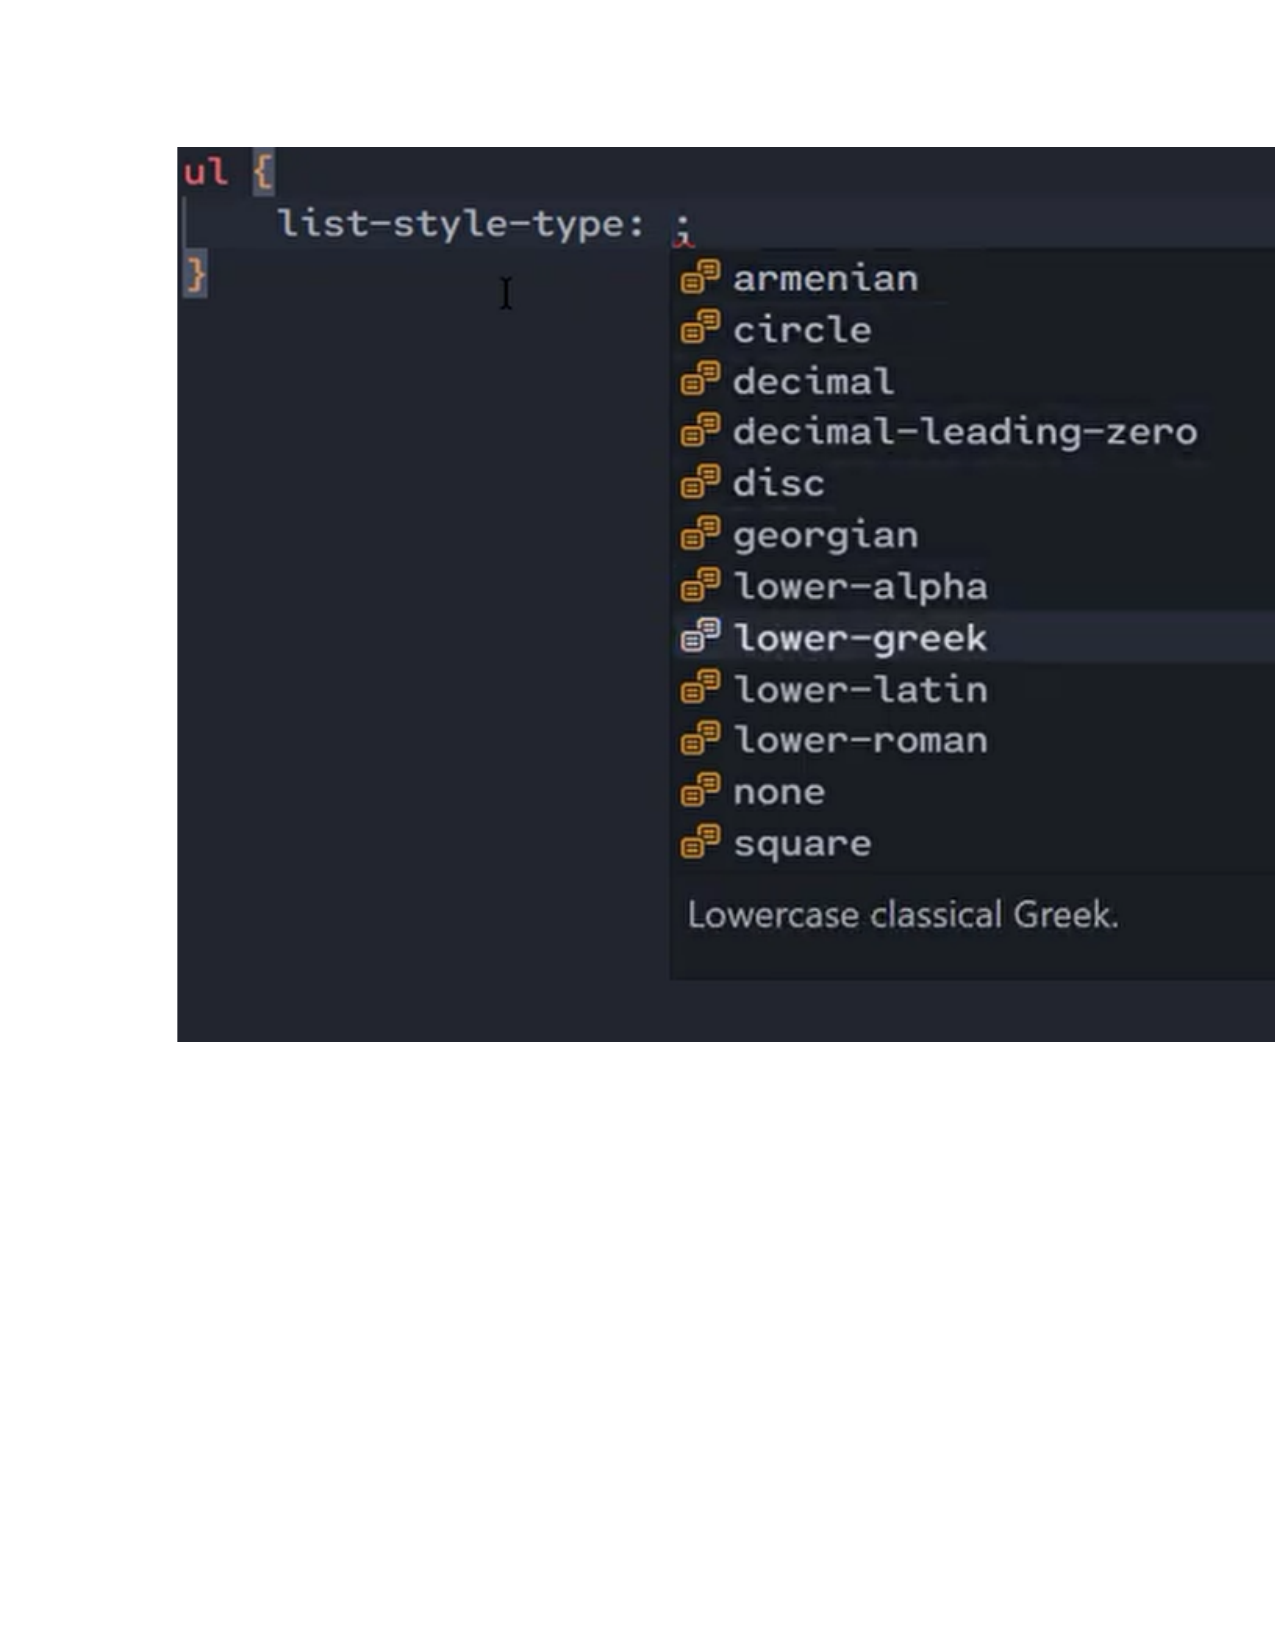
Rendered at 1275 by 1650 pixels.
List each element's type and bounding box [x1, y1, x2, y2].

picture [177, 147, 1275, 1042]
